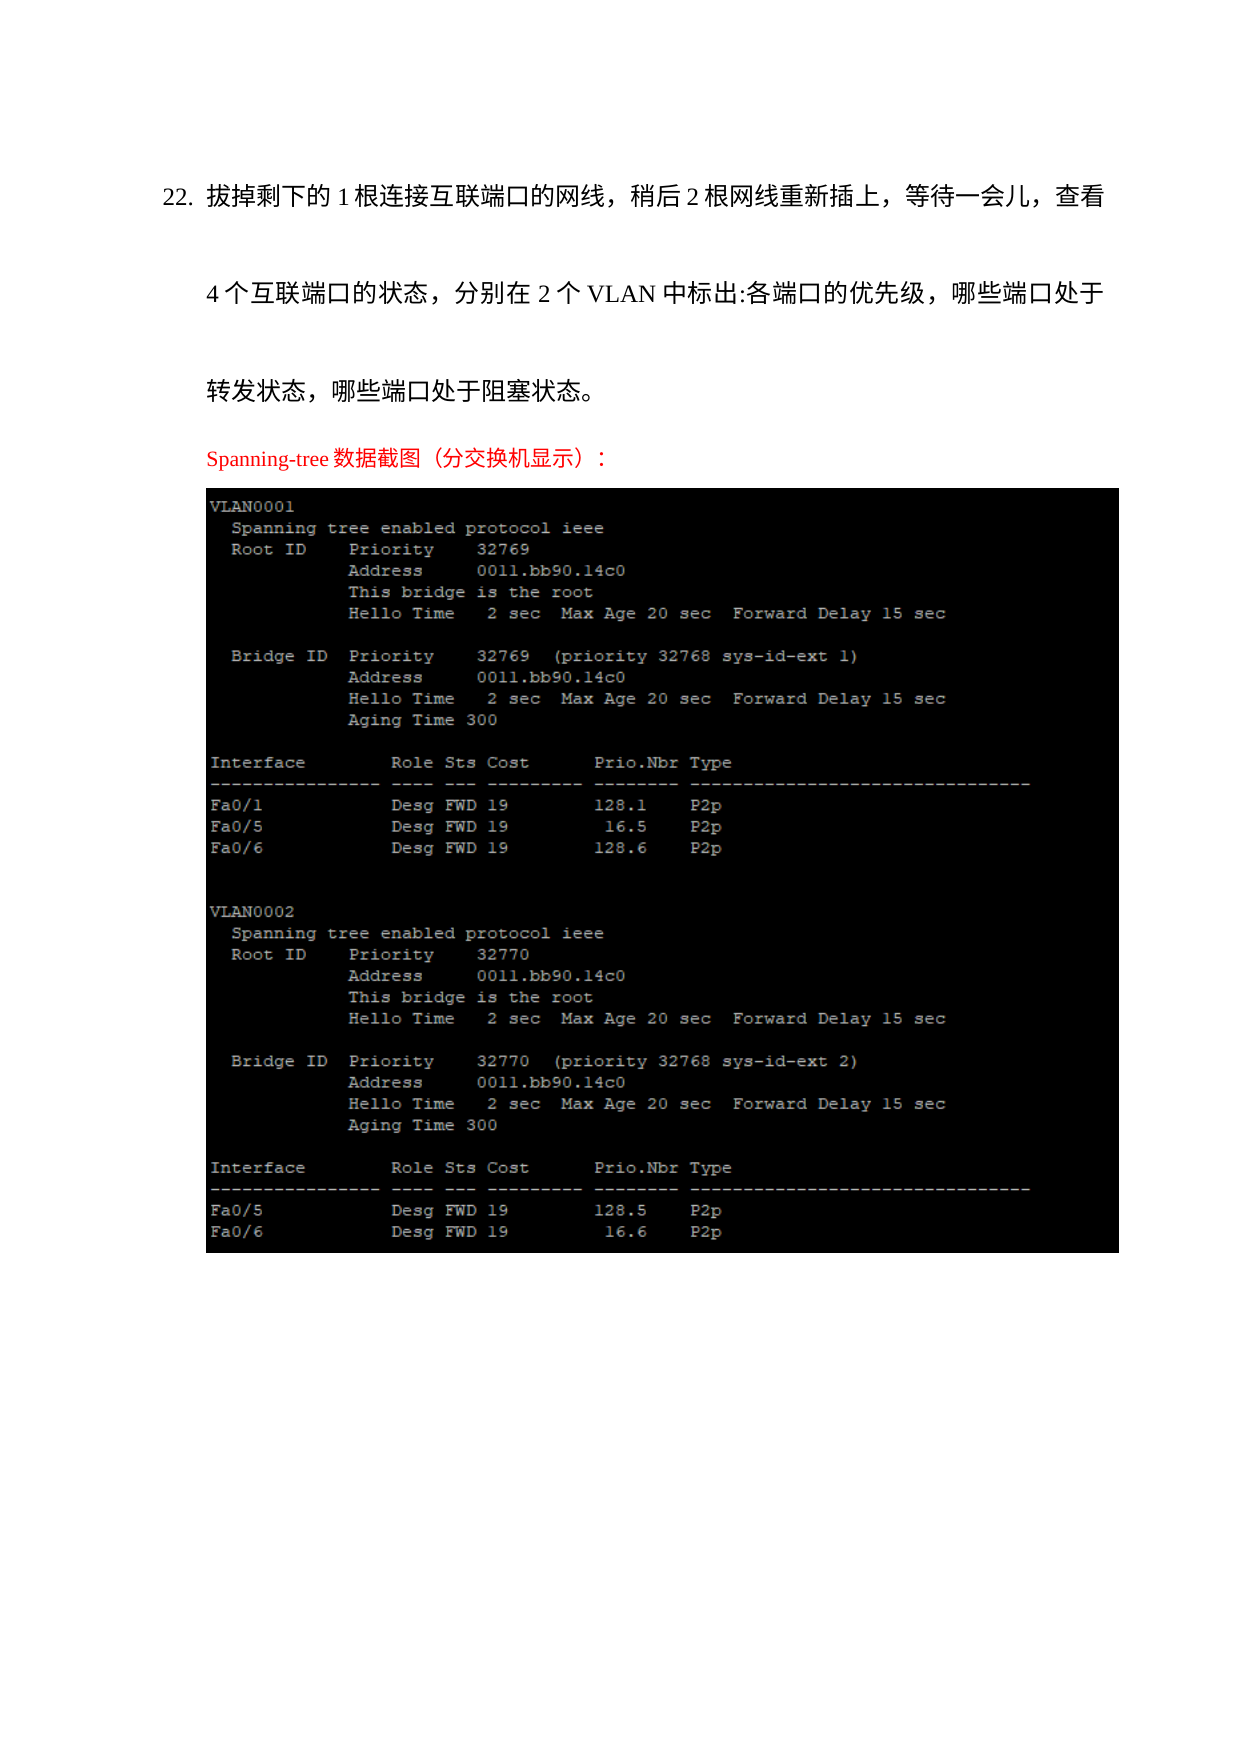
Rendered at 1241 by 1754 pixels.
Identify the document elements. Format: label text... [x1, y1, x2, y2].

picture [206, 488, 1119, 1253]
text Spanning-tree数据截图（分交换机显示）： [206, 440, 1106, 473]
list 拔掉剩下的1根连接互联端口的网线，稍后2根网线重新插上，等待一会儿，查看4个互联端口的状态，分别在2个VLAN中标出:各端口的优先级，哪些端口处于转发状态，哪些端口处于阻塞状态。 [162, 162, 1106, 422]
